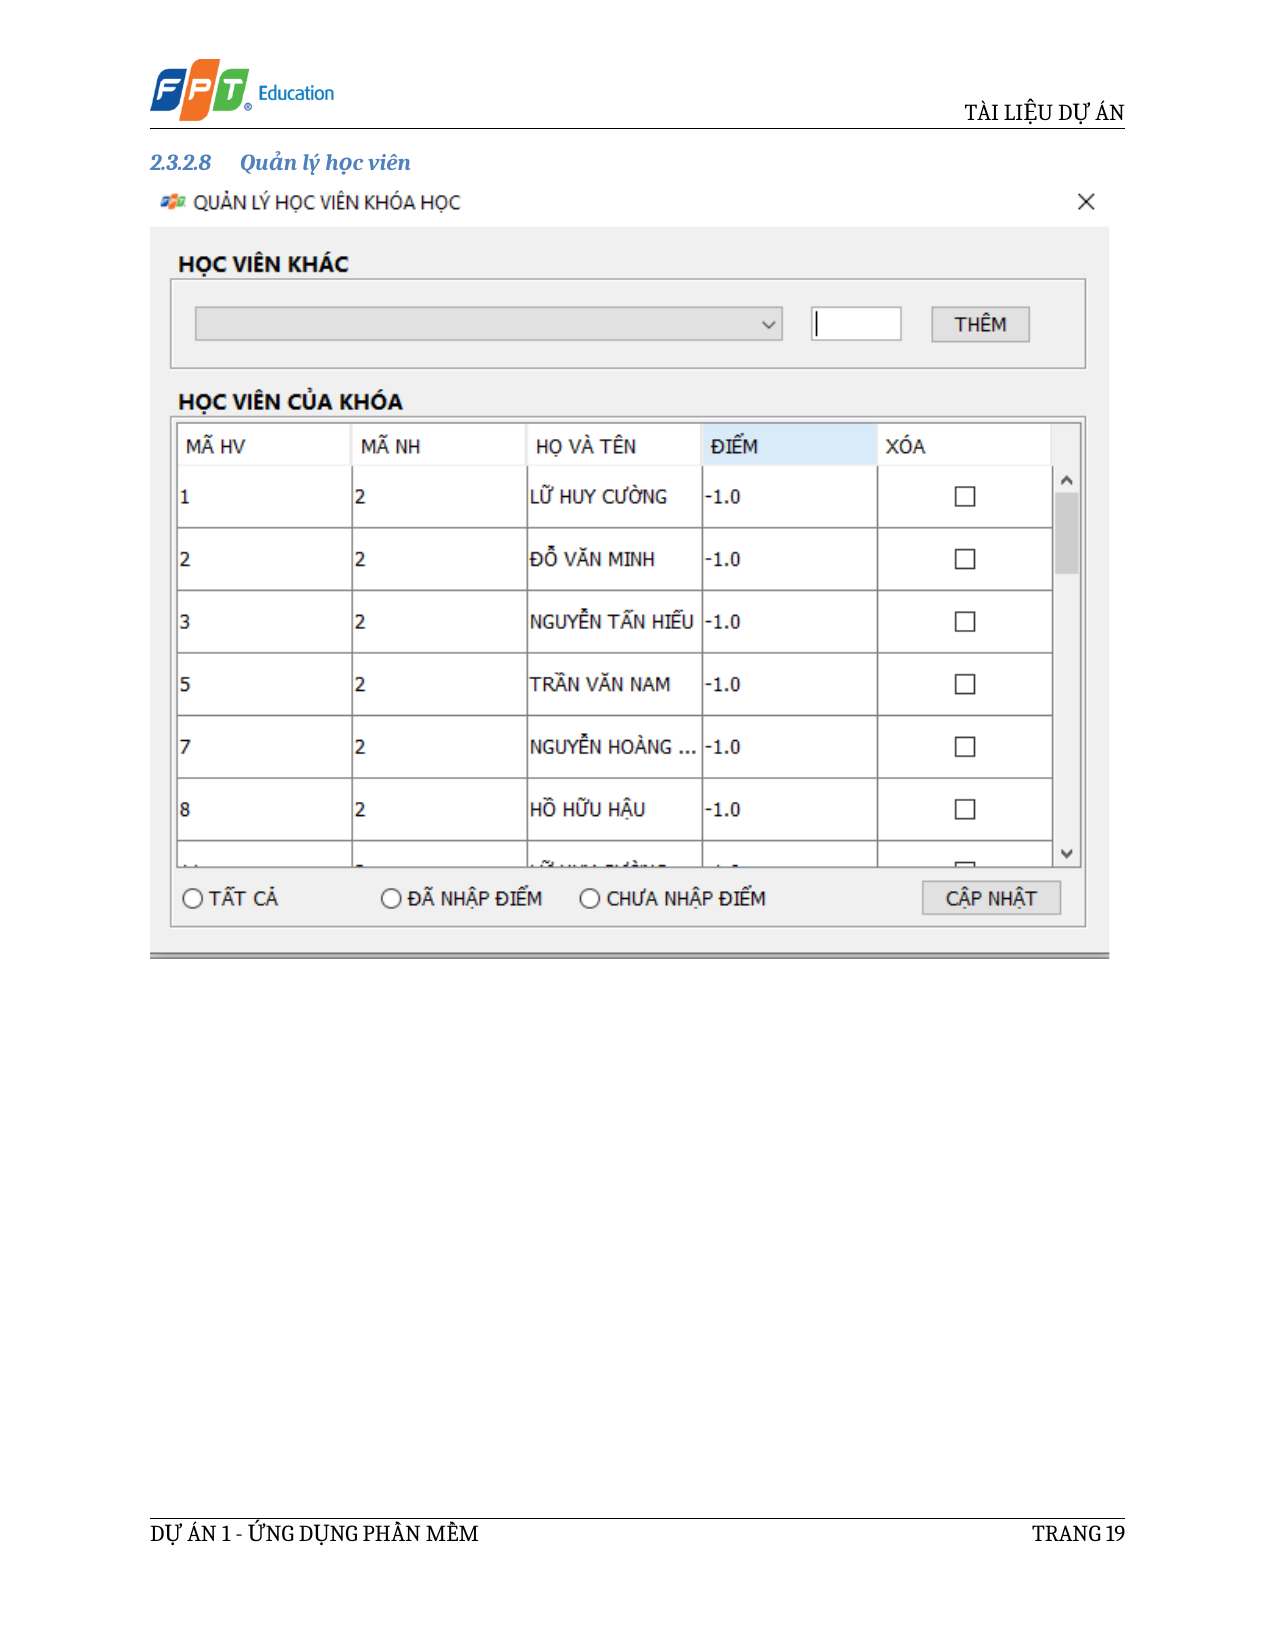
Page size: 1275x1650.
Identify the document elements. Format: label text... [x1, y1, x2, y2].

subtitle Quản lý học viên [150, 150, 1125, 176]
picture [150, 180, 1110, 959]
picture [150, 59, 336, 121]
